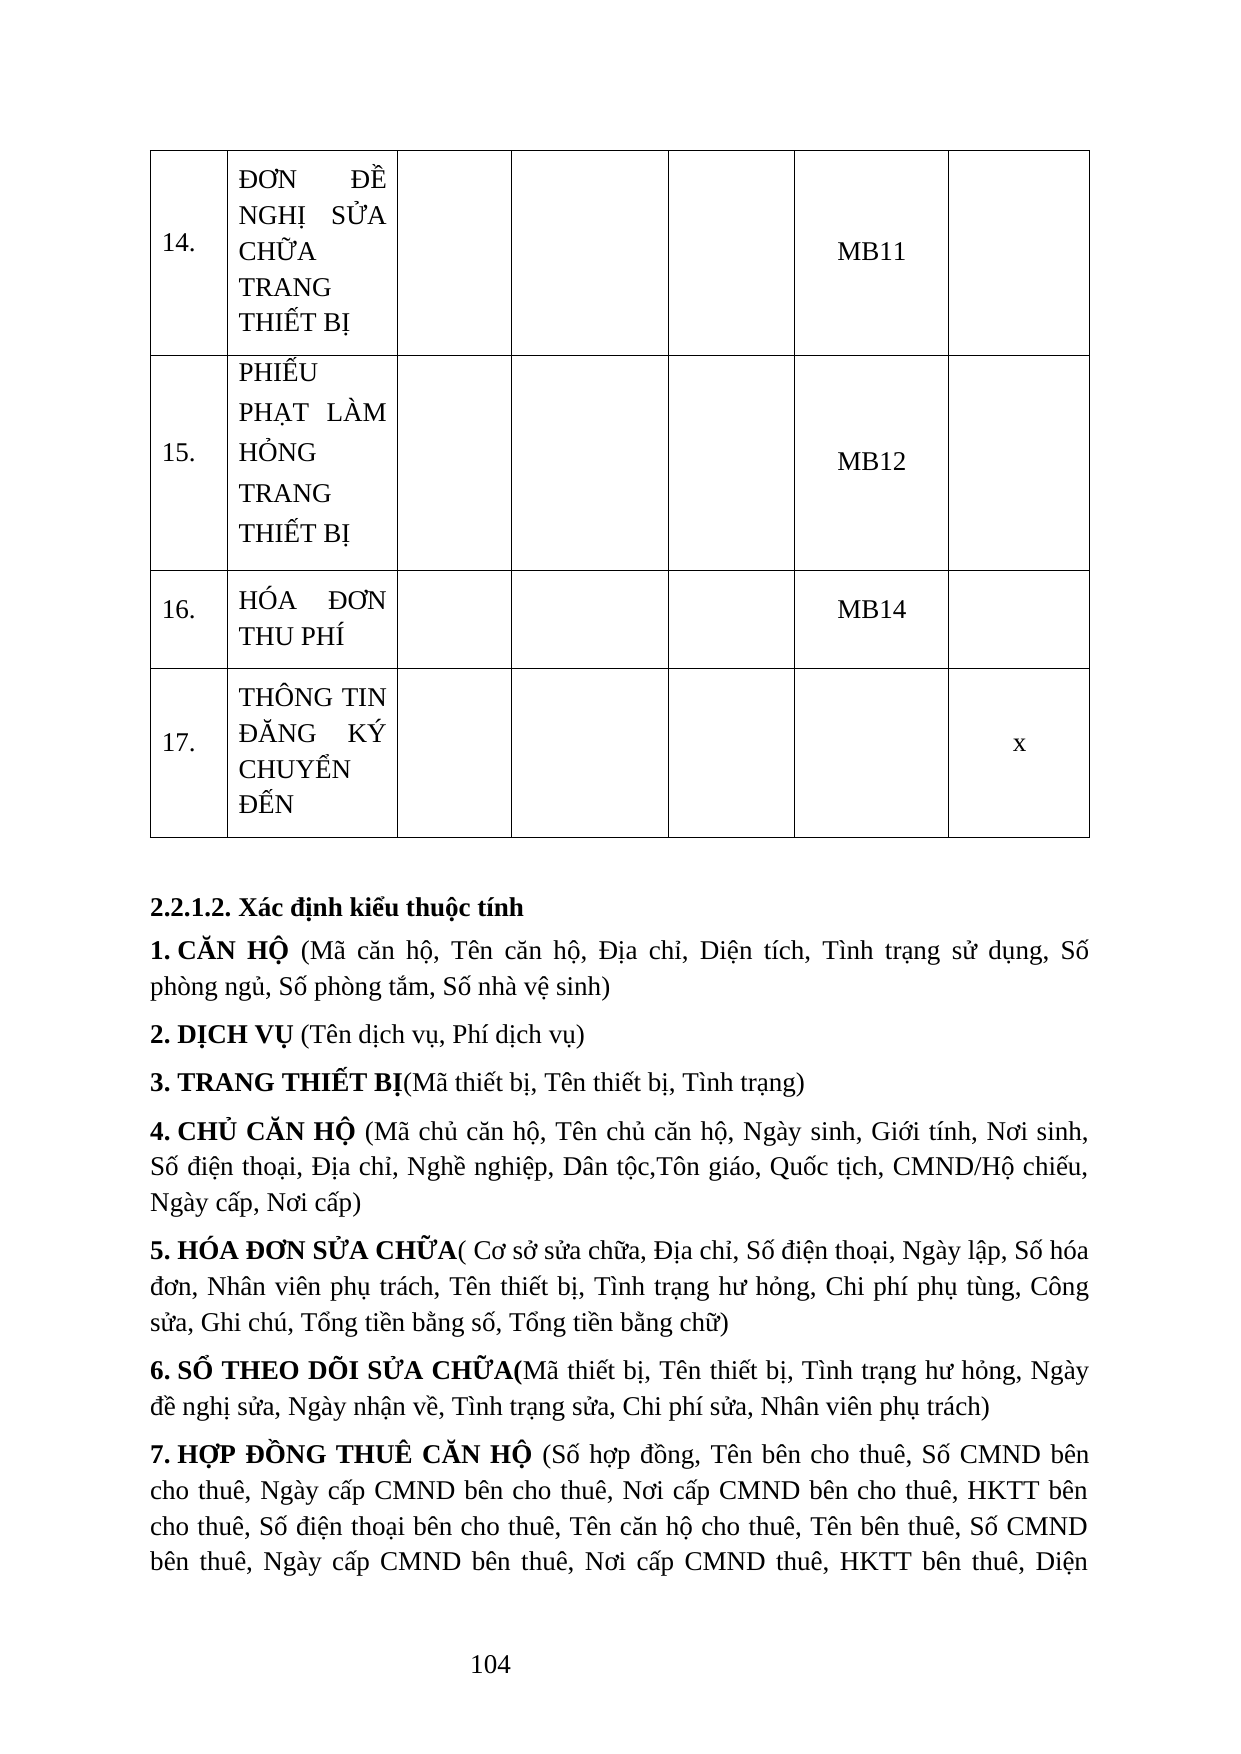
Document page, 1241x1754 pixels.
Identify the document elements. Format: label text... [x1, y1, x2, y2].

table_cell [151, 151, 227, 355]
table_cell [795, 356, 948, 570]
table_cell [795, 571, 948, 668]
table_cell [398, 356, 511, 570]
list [150, 1438, 1090, 1576]
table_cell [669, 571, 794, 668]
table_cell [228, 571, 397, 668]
list SỔ THEO DÕI SỬA CHỮA(Mã thiết bị, Tên thiết bị, Tình trạng hư hỏng, Ngày đề nghị sửa, Ngày nhận về, Tình trạng sửa, Chi phí sửa, Nhân viên phụ trách) [150, 1354, 1090, 1421]
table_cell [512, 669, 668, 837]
list CHỦ CĂN HỘ (Mã chủ căn hộ, Tên chủ căn hộ, Ngày sinh, Giới tính, Nơi sinh, Số điện thoại, Địa chỉ, Nghề nghiệp, Dân tộc,Tôn giáo, Quốc tịch, CMND/Hộ chiếu, Ngày cấp, Nơi cấp) [150, 1115, 1090, 1217]
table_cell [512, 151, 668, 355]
list HÓA ĐƠN SỬA CHỮA( Cơ sở sửa chữa, Địa chỉ, Số điện thoại, Ngày lập, Số hóa đơn, Nhân viên phụ trách, Tên thiết bị, Tình trạng hư hỏng, Chi phí phụ tùng, Công sửa, Ghi chú, Tổng tiền bằng số, Tổng tiền bằng chữ) [150, 1234, 1090, 1337]
list TRANG THIẾT BỊ(Mã thiết bị, Tên thiết bị, Tình trạng) [150, 1067, 1090, 1098]
list CĂN HỘ (Mã căn hộ, Tên căn hộ, Địa chỉ, Diện tích, Tình trạng sử dụng, Số phòng ngủ, Số phòng tắm, Số nhà vệ sinh) [150, 934, 1090, 1001]
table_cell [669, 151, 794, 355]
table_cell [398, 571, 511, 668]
list DỊCH VỤ (Tên dịch vụ, Phí dịch vụ) [150, 1018, 1090, 1049]
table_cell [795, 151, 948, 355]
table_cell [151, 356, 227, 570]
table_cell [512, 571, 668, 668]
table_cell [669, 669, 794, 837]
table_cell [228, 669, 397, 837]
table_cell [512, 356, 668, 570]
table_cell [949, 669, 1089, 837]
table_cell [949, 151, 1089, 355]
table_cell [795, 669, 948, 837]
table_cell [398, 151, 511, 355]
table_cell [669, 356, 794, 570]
subtitle Xác định kiểu thuộc tính [150, 891, 1090, 922]
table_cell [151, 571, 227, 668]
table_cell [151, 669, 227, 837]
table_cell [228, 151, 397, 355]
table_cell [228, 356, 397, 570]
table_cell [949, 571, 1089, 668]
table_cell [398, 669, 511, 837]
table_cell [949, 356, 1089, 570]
